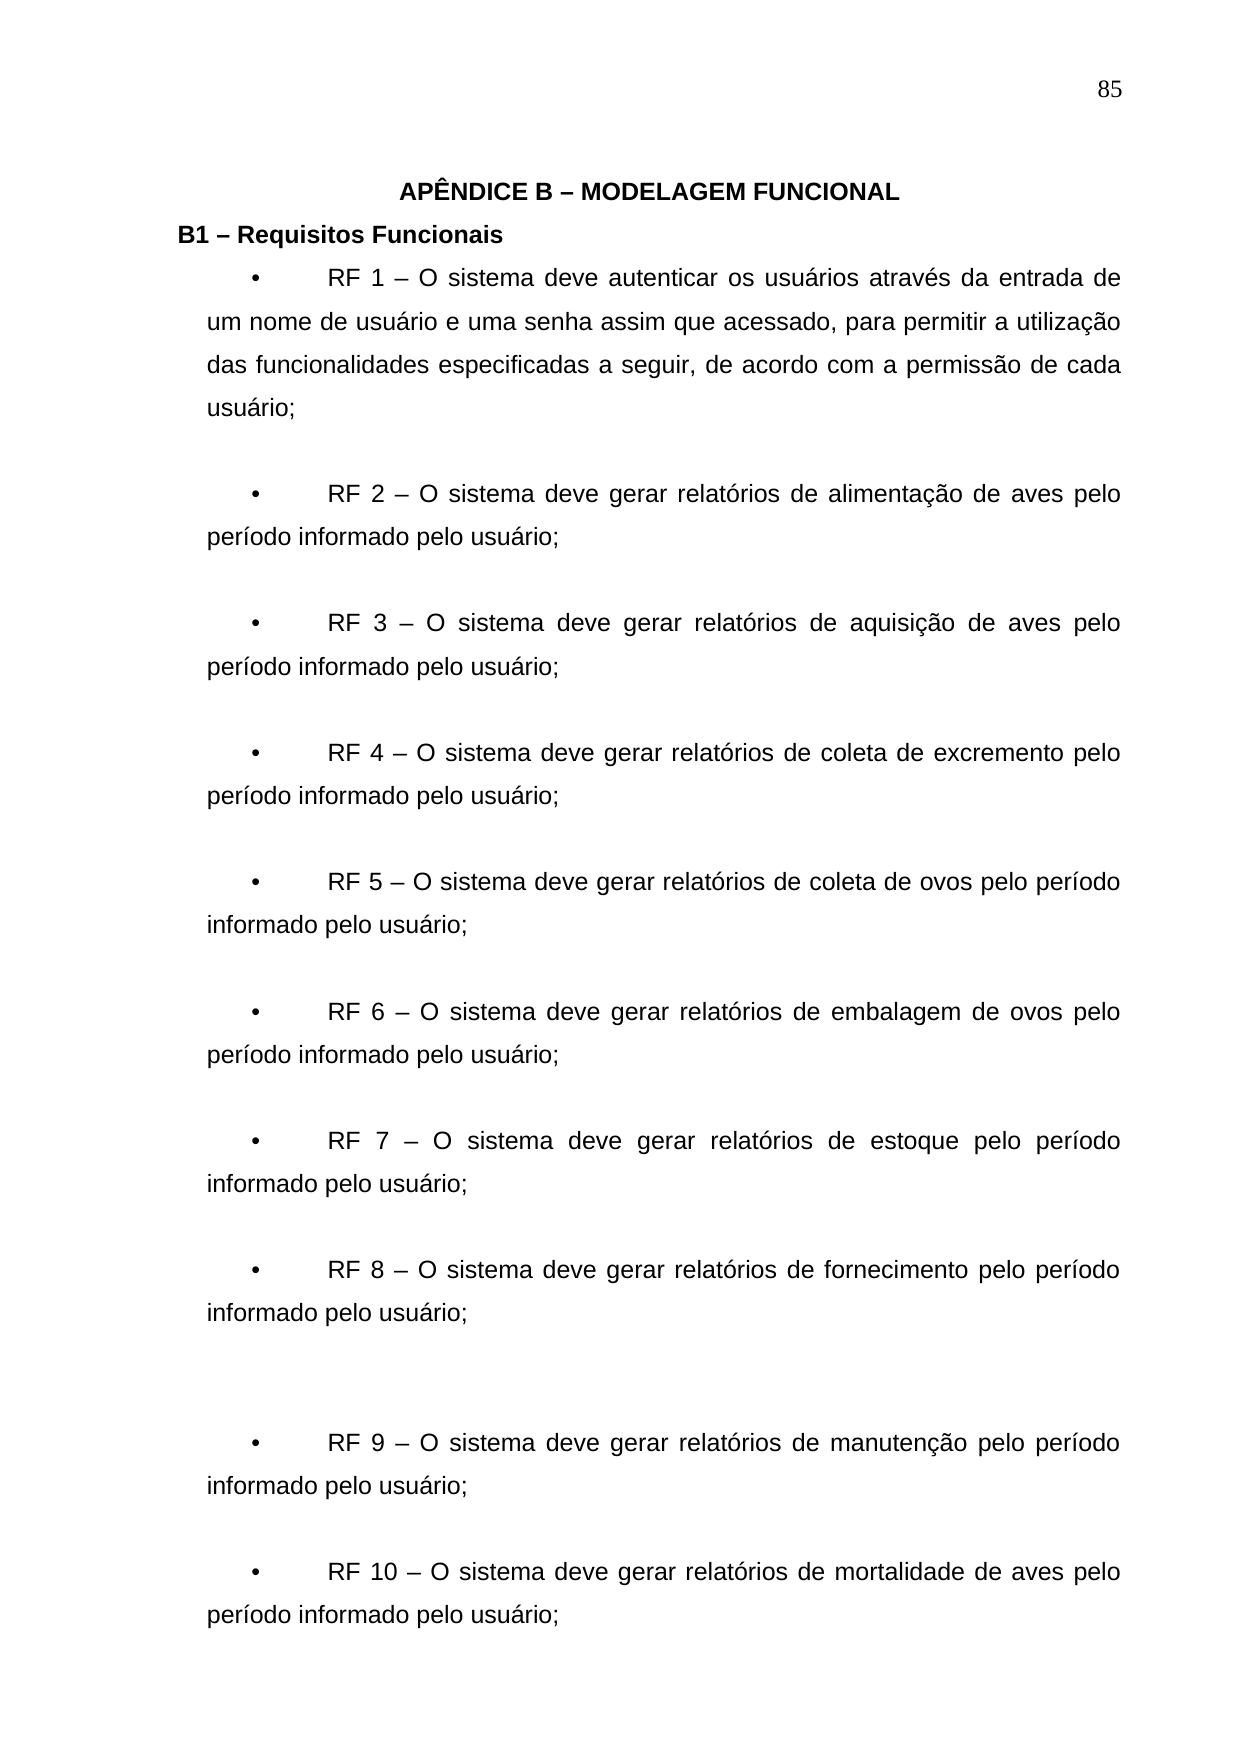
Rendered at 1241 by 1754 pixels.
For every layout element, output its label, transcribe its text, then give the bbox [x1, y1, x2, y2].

text • RF 8 – O sistema deve gerar relatórios de fornecimento pelo período informado pelo usuário; [207, 1255, 1122, 1327]
text • RF 7 – O sistema deve gerar relatórios de estoque pelo período informado pelo usuário; [207, 1126, 1122, 1198]
text • RF 2 – O sistema deve gerar relatórios de alimentação de aves pelo período informado pelo usuário; [207, 479, 1122, 551]
text • RF 9 – O sistema deve gerar relatórios de manutenção pelo período informado pelo usuário; [207, 1428, 1122, 1500]
subtitle B1 – Requisitos Funcionais [177, 220, 1122, 249]
subtitle APÊNDICE B – MODELAGEM FUNCIONAL [177, 177, 1122, 206]
text • RF 6 – O sistema deve gerar relatórios de embalagem de ovos pelo período informado pelo usuário; [207, 997, 1122, 1068]
text • RF 10 – O sistema deve gerar relatórios de mortalidade de aves pelo período informado pelo usuário; [207, 1557, 1122, 1629]
text • RF 1 – O sistema deve autenticar os usuários através da entrada de um nome de usuário e uma senha assim que acessado, para permitir a utilização das funcionalidades especificadas a seguir, de acordo com a permissão de cada usuário; [207, 263, 1122, 422]
text • RF 3 – O sistema deve gerar relatórios de aquisição de aves pelo período informado pelo usuário; [207, 608, 1122, 680]
text • RF 4 – O sistema deve gerar relatórios de coleta de excremento pelo período informado pelo usuário; [207, 738, 1122, 810]
text • RF 5 – O sistema deve gerar relatórios de coleta de ovos pelo período informado pelo usuário; [207, 867, 1122, 939]
